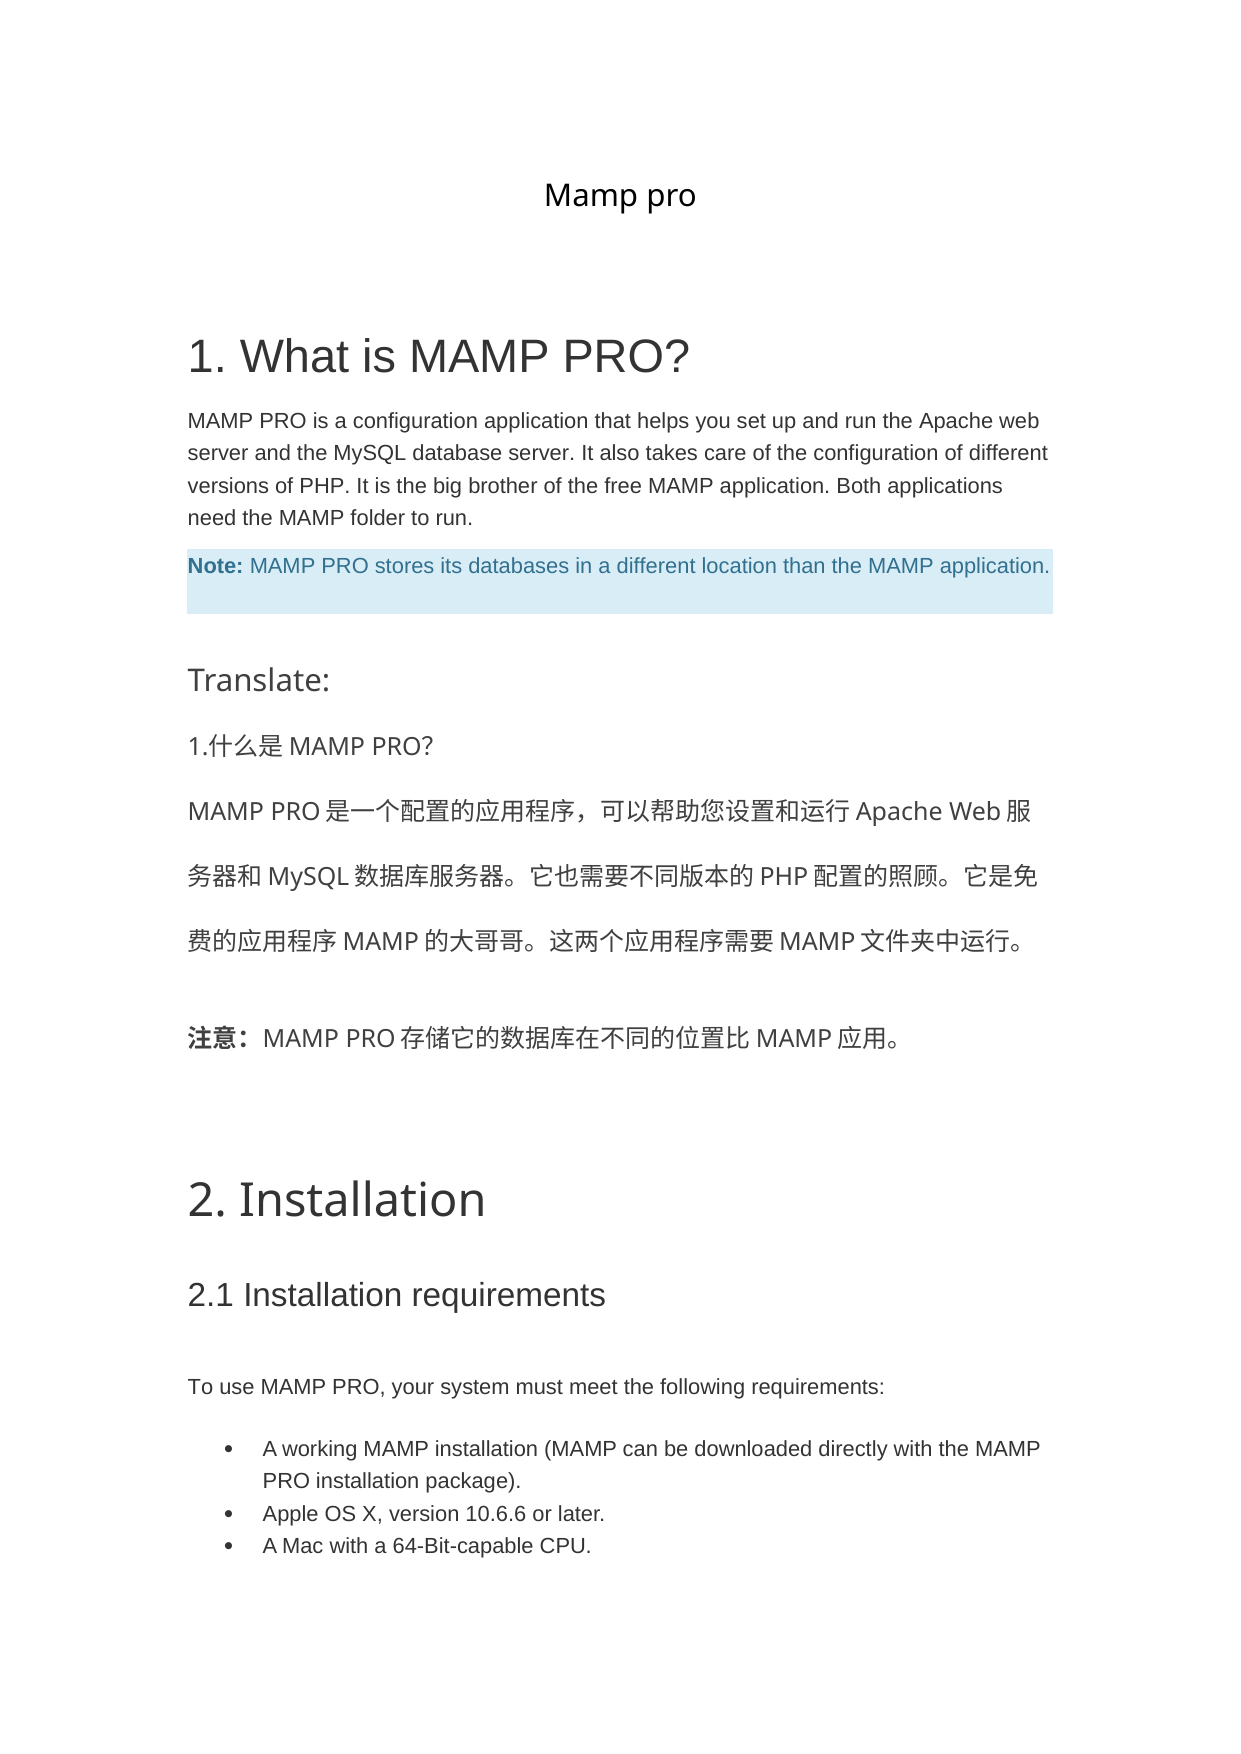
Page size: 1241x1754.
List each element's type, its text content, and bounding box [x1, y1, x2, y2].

text 1. What is MAMP PRO? [187, 323, 1053, 388]
text Mamp pro [187, 162, 1053, 227]
text To use MAMP PRO, your system must meet the following requirements: [187, 1371, 1053, 1403]
text 1.什么是MAMP PRO？ [187, 712, 1053, 777]
list Apple OS X, version 10.6.6 or later. [225, 1497, 1053, 1530]
list A Mac with a 64-Bit-capable CPU. [225, 1530, 1053, 1562]
text 注意：MAMP PRO存储它的数据库在不同的位置比MAMP应用。 [187, 1004, 1053, 1069]
list A working MAMP installation (MAMP can be downloaded directly with the MAMP PRO installation package). [225, 1432, 1053, 1497]
text MAMP PRO是一个配置的应用程序，可以帮助您设置和运行Apache Web服务器和MySQL数据库服务器。它也需要不同版本的PHP配置的照顾。它是免费的应用程序MAMP的大哥哥。这两个应用程序需要MAMP文件夹中运行。 [187, 777, 1053, 972]
subtitle 2.1 Installation requirements [187, 1262, 1053, 1327]
text Translate: [187, 647, 1053, 712]
text MAMP PRO is a configuration application that helps you set up and run the Apache web server and the MySQL database server. It also takes care of the configuration of different versions of PHP. It is the big brother of the free MAMP application. Both applications need the MAMP folder to run. [187, 404, 1053, 534]
subtitle 2. Installation [187, 1166, 1053, 1231]
text Note: MAMP PRO stores its databases in a different location than the MAMP application. [187, 549, 1053, 582]
